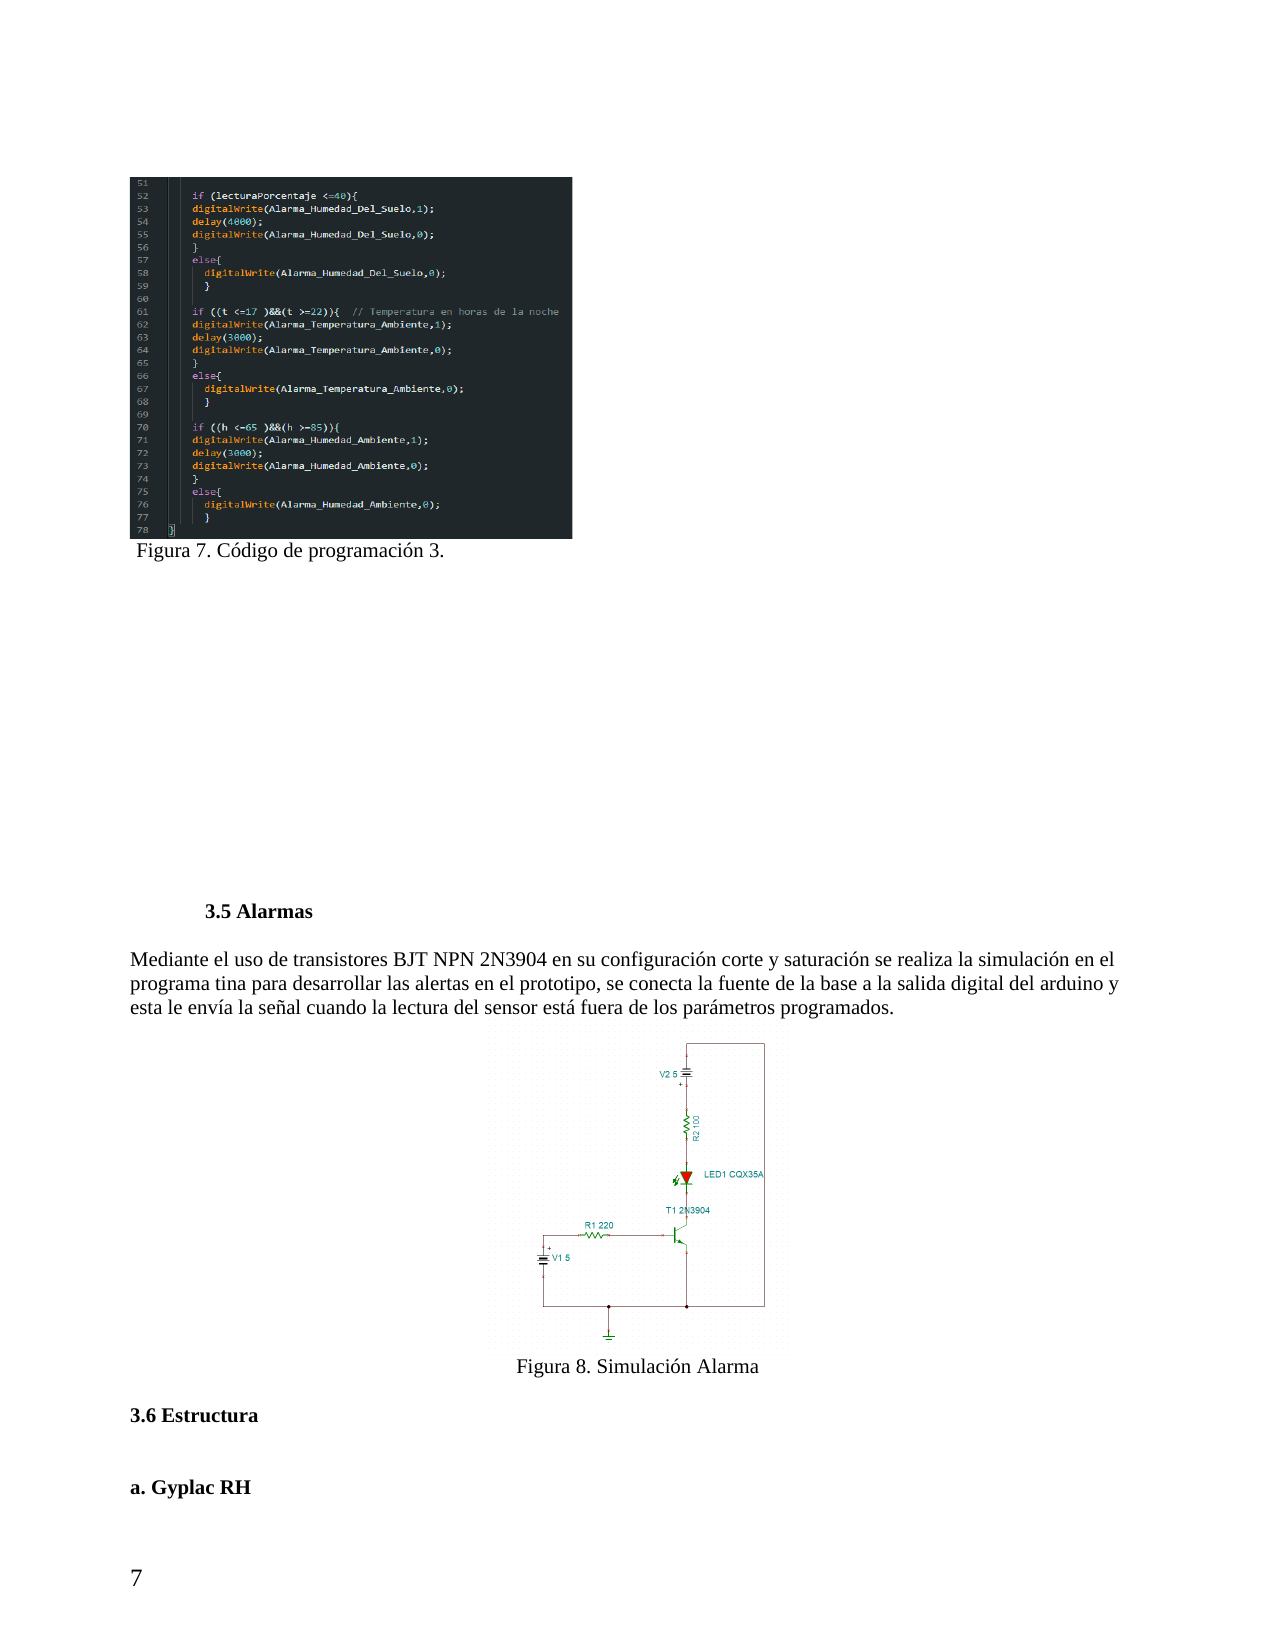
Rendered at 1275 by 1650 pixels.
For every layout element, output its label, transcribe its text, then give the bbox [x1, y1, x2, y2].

picture [483, 1019, 792, 1355]
text Figura 8. Simulación Alarma [130, 1354, 1145, 1378]
text a. Gyplac RH [130, 1475, 1145, 1499]
text 3.5 Alarmas [130, 899, 1145, 923]
picture [129, 177, 573, 539]
text Mediante el uso de transistores BJT NPN 2N3904 en su configuración corte y saturación se realiza la simulación en el programa tina para desarrollar las alertas en el prototipo, se conecta la fuente de la base a la salida digital del arduino y esta le envía la señal cuando la lectura del sensor está fuera de los parámetros programados. [130, 947, 1145, 1019]
text 3.6 Estructura [130, 1403, 1145, 1427]
text Figura 7. Código de programación 3. [130, 538, 1145, 562]
